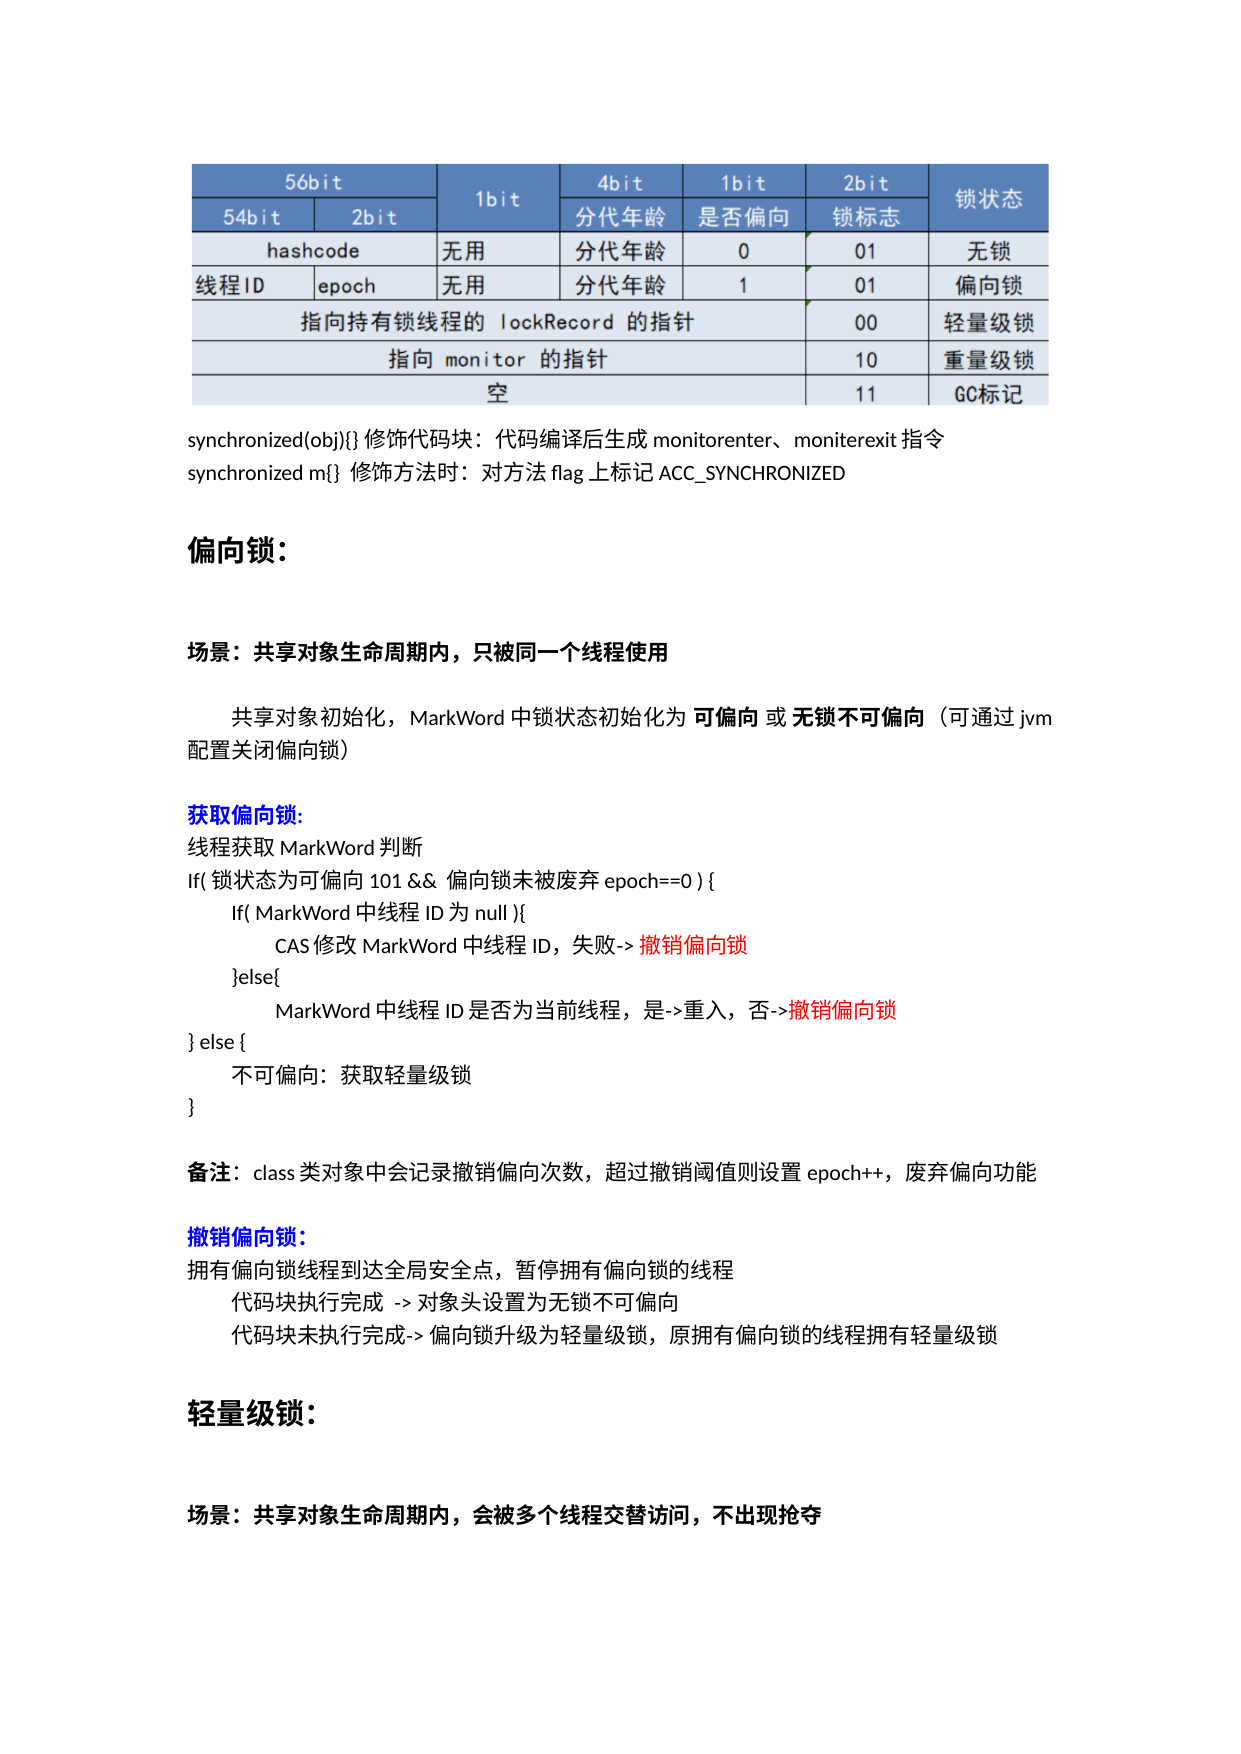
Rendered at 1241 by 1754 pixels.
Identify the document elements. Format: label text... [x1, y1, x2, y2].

text synchronized m{} 修饰方法时：对方法flag 上标记 ACC_SYNCHRONIZED [187, 454, 1053, 487]
text } [187, 1090, 1053, 1122]
text CAS修改MarkWord中线程ID，失败-> 撤销偏向锁 [231, 927, 1053, 960]
text If( MarkWord中线程ID为null ){ [187, 895, 1053, 927]
subtitle 偏向锁： [187, 516, 1053, 581]
picture [187, 162, 1053, 410]
text 代码块执行完成 -> 对象头设置为无锁不可偏向 [187, 1285, 1053, 1317]
text 备注：class类对象中会记录撤销偏向次数，超过撤销阈值则设置epoch++，废弃偏向功能 [187, 1155, 1053, 1187]
text 线程获取MarkWord判断 [187, 830, 1053, 862]
text }else{ [187, 960, 1053, 992]
text 撤销偏向锁： [187, 1220, 1053, 1252]
text synchronized(obj){} 修饰代码块：代码编译后生成monitorenter、moniterexit指令 [187, 422, 1053, 454]
text 共享对象初始化，MarkWord中锁状态初始化为 可偏向 或 无锁不可偏向（可通过jvm配置关闭偏向锁） [187, 700, 1053, 765]
text 拥有偏向锁线程到达全局安全点，暂停拥有偏向锁的线程 [187, 1252, 1053, 1285]
text 代码块未执行完成-> 偏向锁升级为轻量级锁，原拥有偏向锁的线程拥有轻量级锁 [187, 1317, 1053, 1350]
text 不可偏向：获取轻量级锁 [187, 1057, 1053, 1090]
text 获取偏向锁: [187, 797, 1053, 830]
text 场景：共享对象生命周期内，只被同一个线程使用 [187, 635, 1053, 667]
text } else { [187, 1025, 1053, 1057]
text MarkWord中线程ID是否为当前线程，是->重入，否->撤销偏向锁 [231, 992, 1053, 1025]
text 场景：共享对象生命周期内，会被多个线程交替访问，不出现抢夺 [187, 1498, 1053, 1531]
subtitle 轻量级锁： [187, 1379, 1053, 1444]
text If( 锁状态为可偏向101 && 偏向锁未被废弃epoch==0 ) { [187, 862, 1053, 895]
